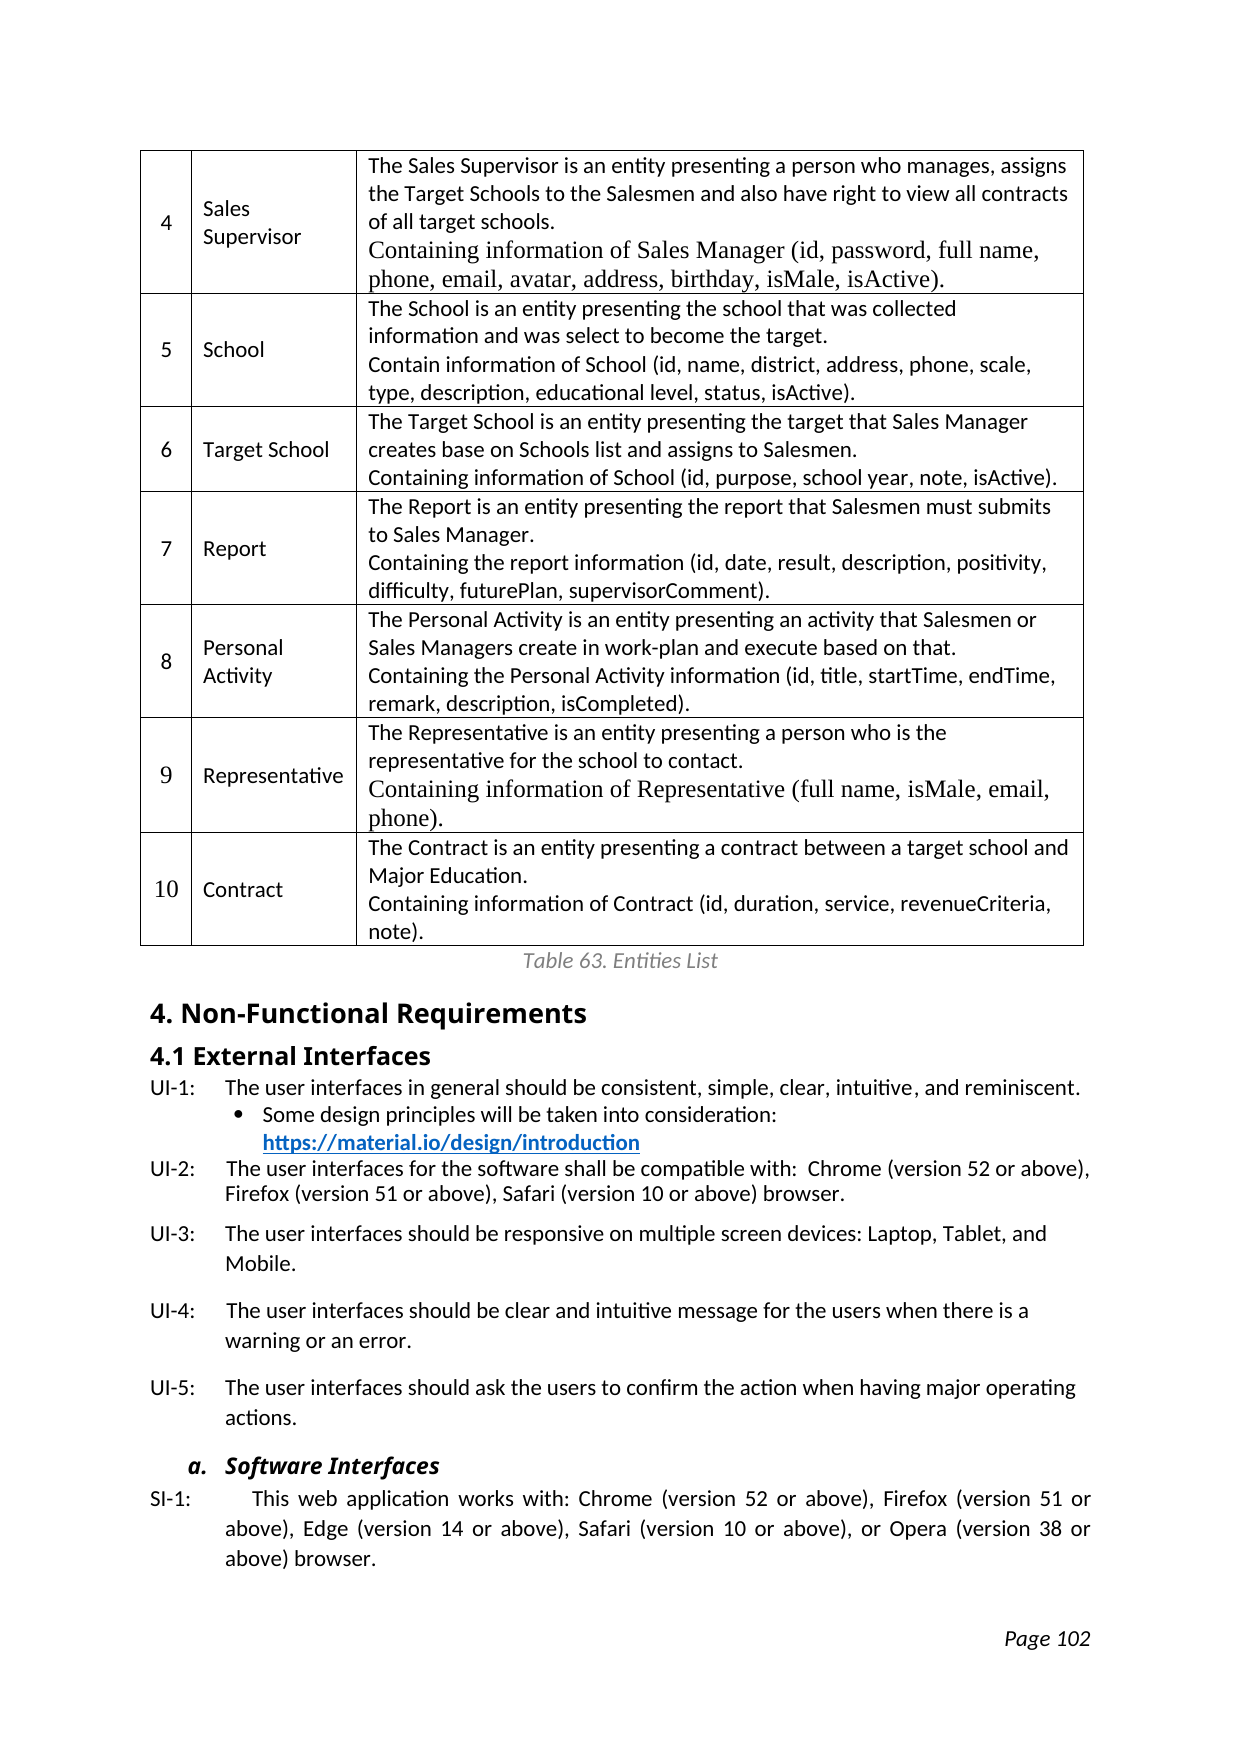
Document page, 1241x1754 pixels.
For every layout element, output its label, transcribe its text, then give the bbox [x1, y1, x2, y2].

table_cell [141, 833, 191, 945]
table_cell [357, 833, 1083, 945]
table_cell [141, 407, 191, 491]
text UI-5: The user interfaces should ask the users to confirm the action when having major operating actions. [150, 1373, 1093, 1431]
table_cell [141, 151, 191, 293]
text UI-3: The user interfaces should be responsive on multiple screen devices: Laptop, Tablet, and Mobile. [150, 1219, 1093, 1277]
text UI-4: The user interfaces should be clear and intuitive message for the users when there is a warning or an error. [150, 1296, 1093, 1354]
text Table 63. Entities List [150, 946, 1093, 974]
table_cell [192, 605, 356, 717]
text SI-1: This web application works with: Chrome (version 52 or above), Firefox (version 51 or above), Edge (version 14 or above), Safari (version 10 or above), or Opera (version 38 or above) browser. [150, 1484, 1093, 1572]
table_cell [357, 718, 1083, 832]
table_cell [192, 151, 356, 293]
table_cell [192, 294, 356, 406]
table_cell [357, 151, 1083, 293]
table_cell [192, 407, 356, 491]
subtitle 4. Non-Functional Requirements [150, 995, 1093, 1032]
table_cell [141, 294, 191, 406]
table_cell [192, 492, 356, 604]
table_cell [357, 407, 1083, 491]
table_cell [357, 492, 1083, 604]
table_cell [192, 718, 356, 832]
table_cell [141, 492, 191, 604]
subtitle Software Interfaces [187, 1450, 1093, 1481]
list UI-1: The user interfaces in general should be consistent, simple, clear, intuitive, and reminiscent. [150, 1075, 1093, 1100]
list UI-2: The user interfaces for the software shall be compatible with: Chrome (version 52 or above), Firefox (version 51 or above), Safari (version 10 or above) browser. [150, 1156, 1093, 1206]
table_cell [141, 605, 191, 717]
subtitle 4.1 External Interfaces [150, 1039, 1093, 1073]
list Some design principles will be taken into consideration: https://material.io/design/introduction [234, 1100, 1093, 1156]
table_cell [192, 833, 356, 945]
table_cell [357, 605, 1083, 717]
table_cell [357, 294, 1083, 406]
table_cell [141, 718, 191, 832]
